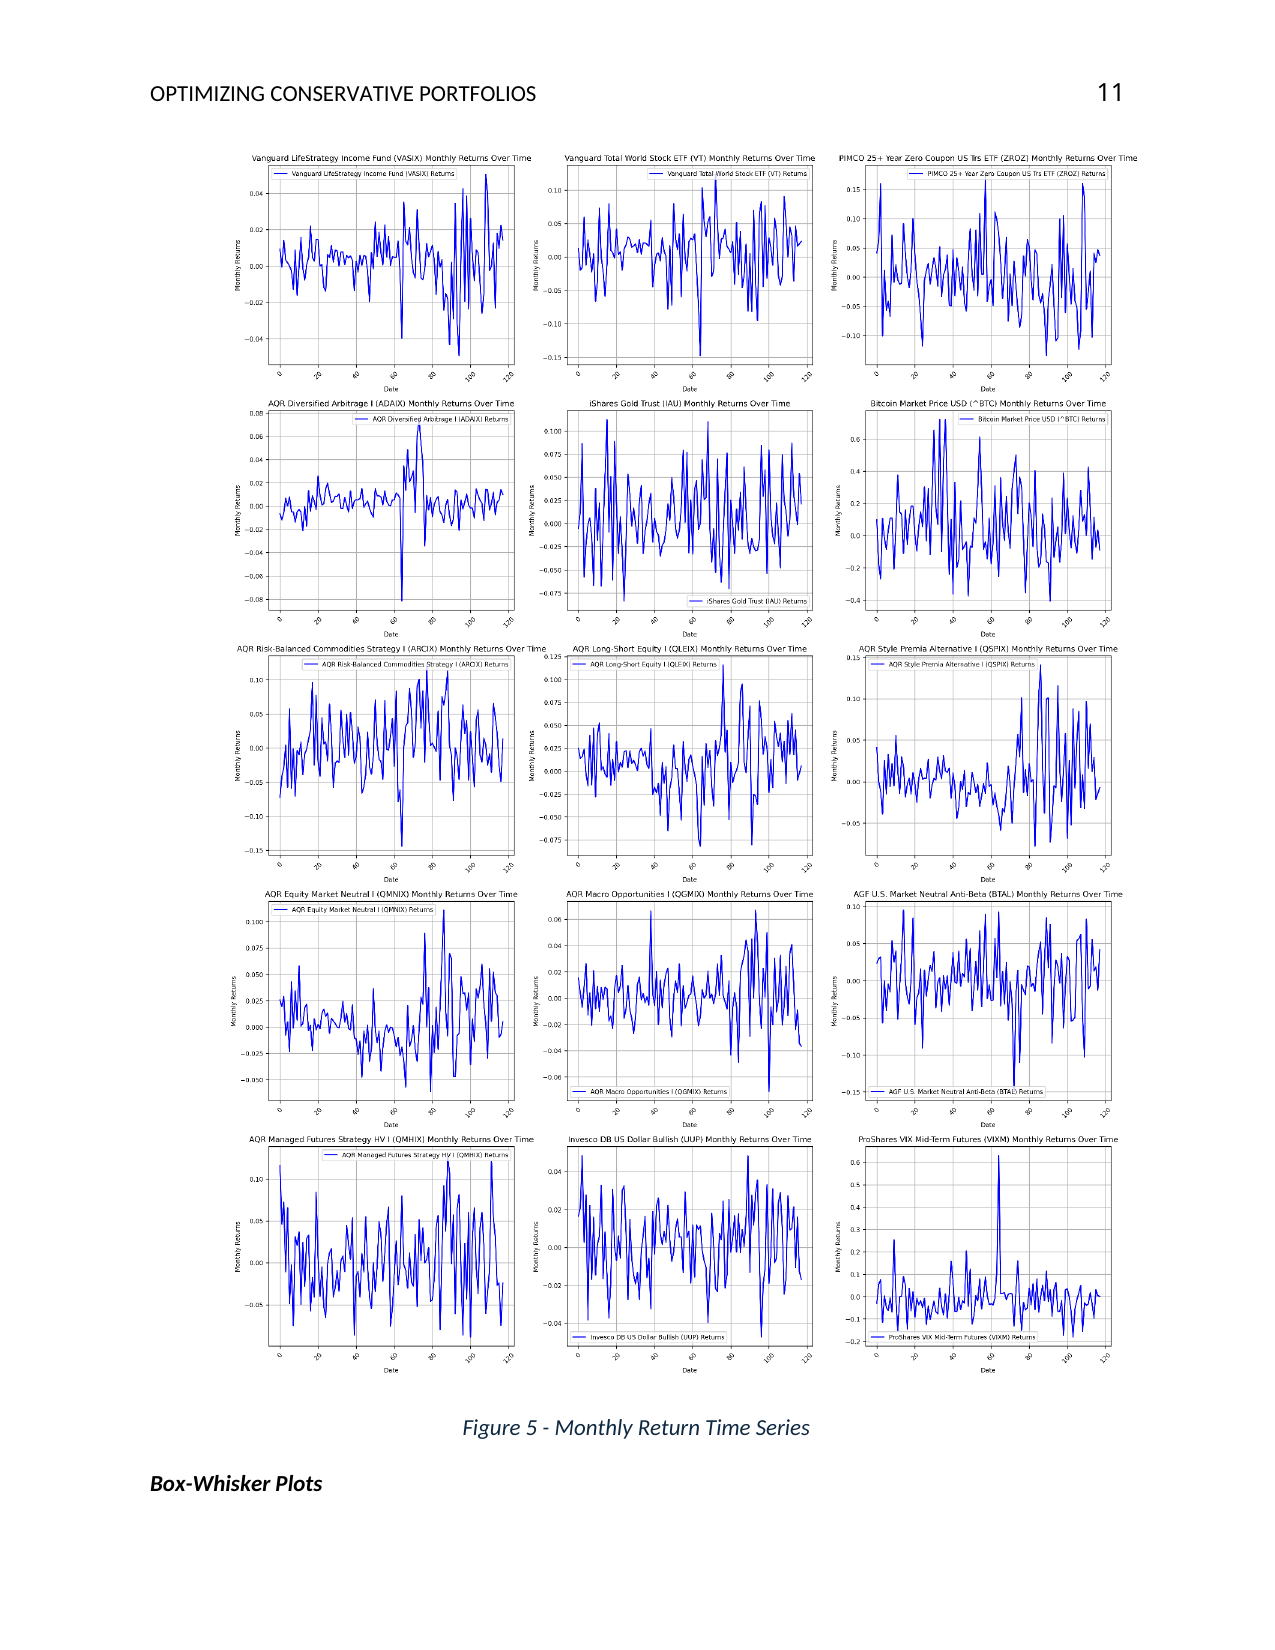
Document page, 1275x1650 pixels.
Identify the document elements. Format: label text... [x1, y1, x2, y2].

picture [225, 150, 1143, 1379]
text Figure 5 - Monthly Return Time Series [150, 1413, 1125, 1441]
text Box-Whisker Plots [150, 1469, 1125, 1497]
